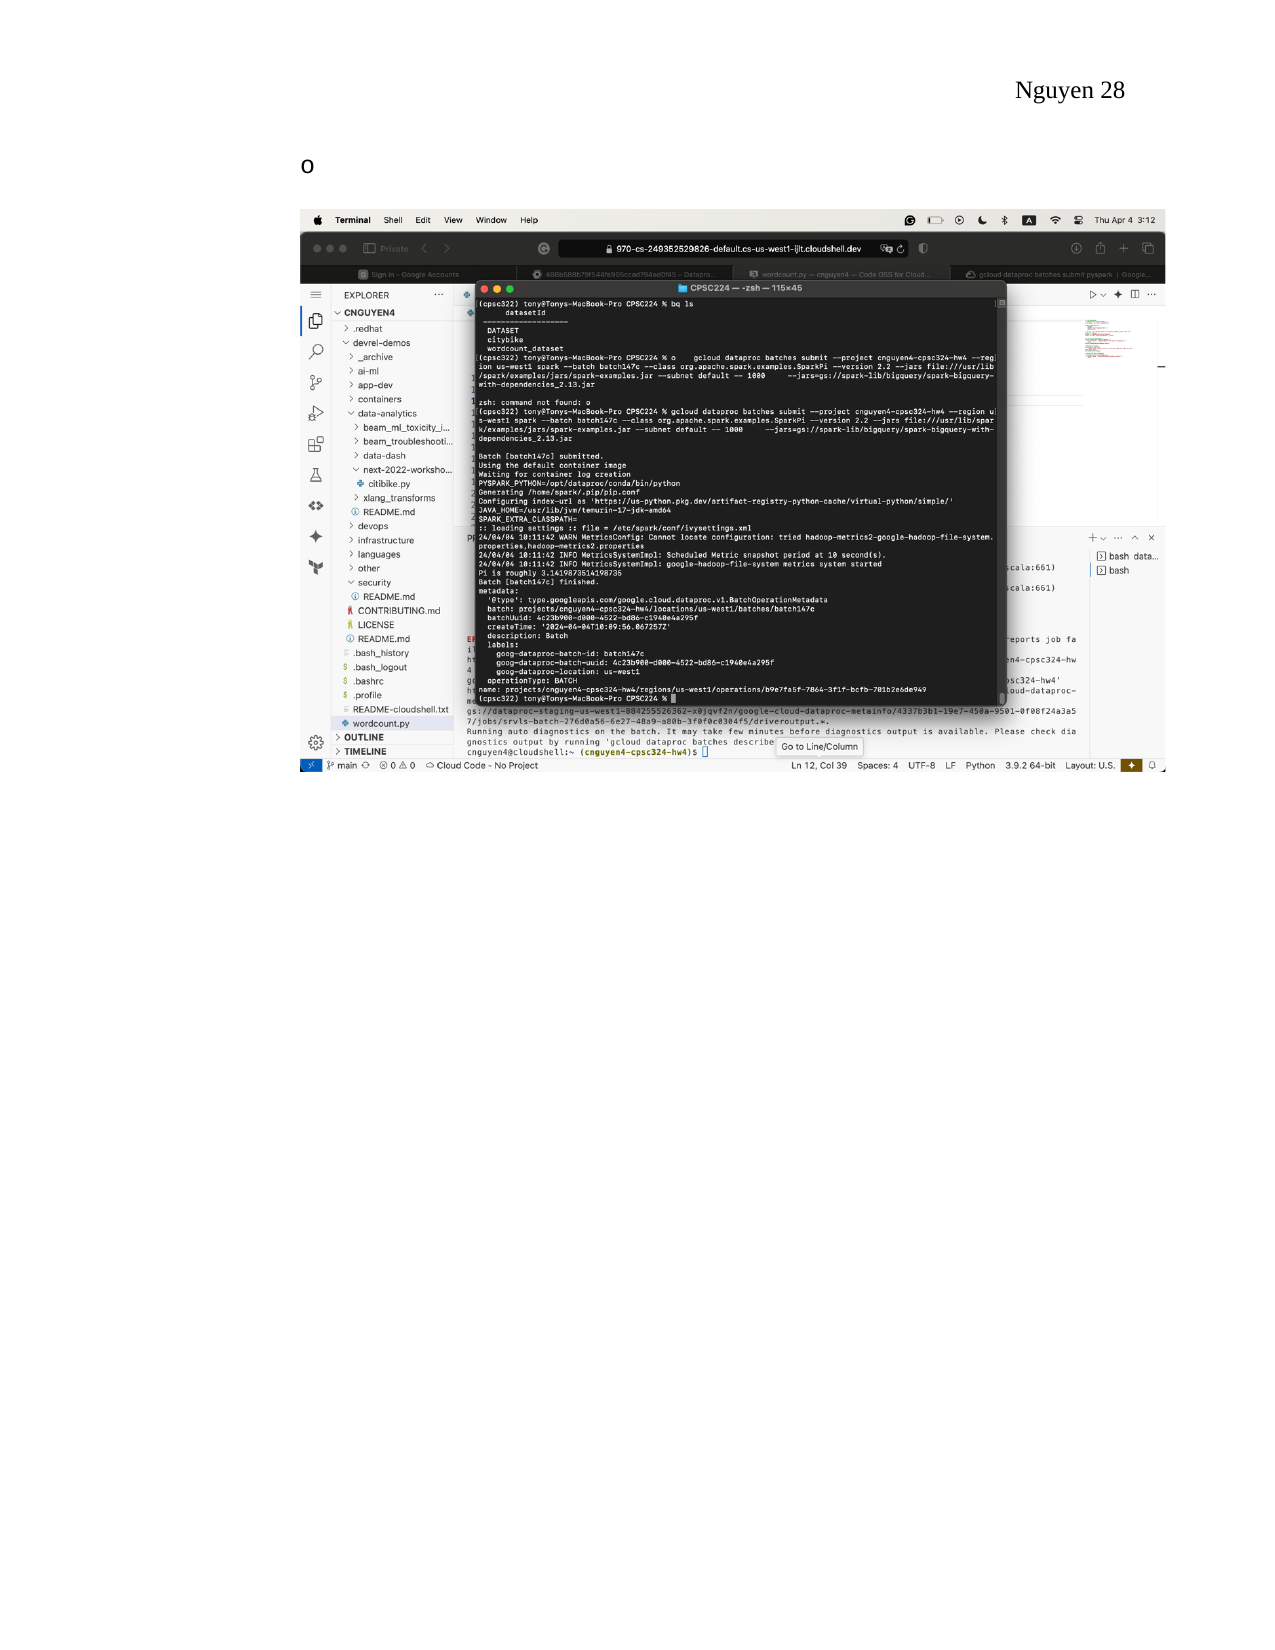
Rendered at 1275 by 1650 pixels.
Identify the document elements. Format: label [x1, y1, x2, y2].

picture [300, 209, 1166, 772]
